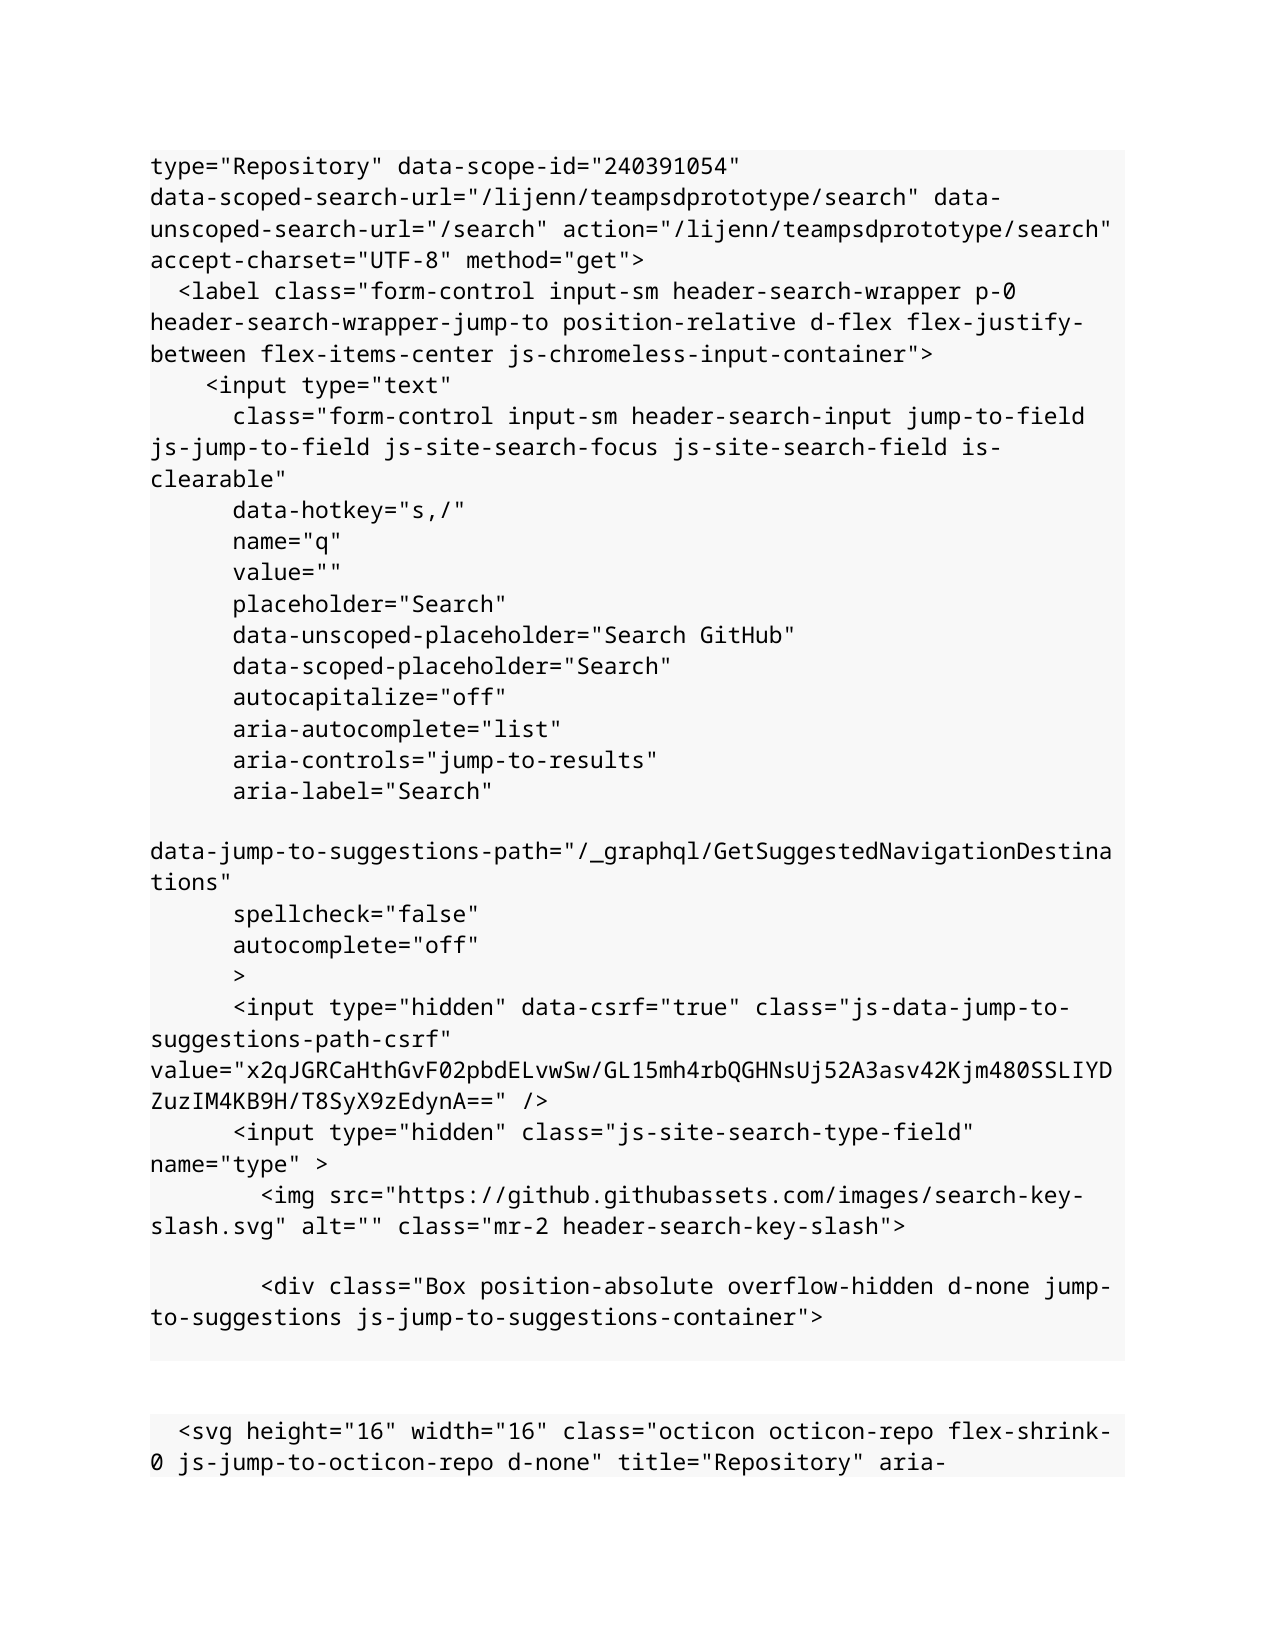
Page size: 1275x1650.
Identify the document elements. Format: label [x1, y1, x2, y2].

text [150, 150, 1125, 1361]
text [150, 1414, 1125, 1477]
